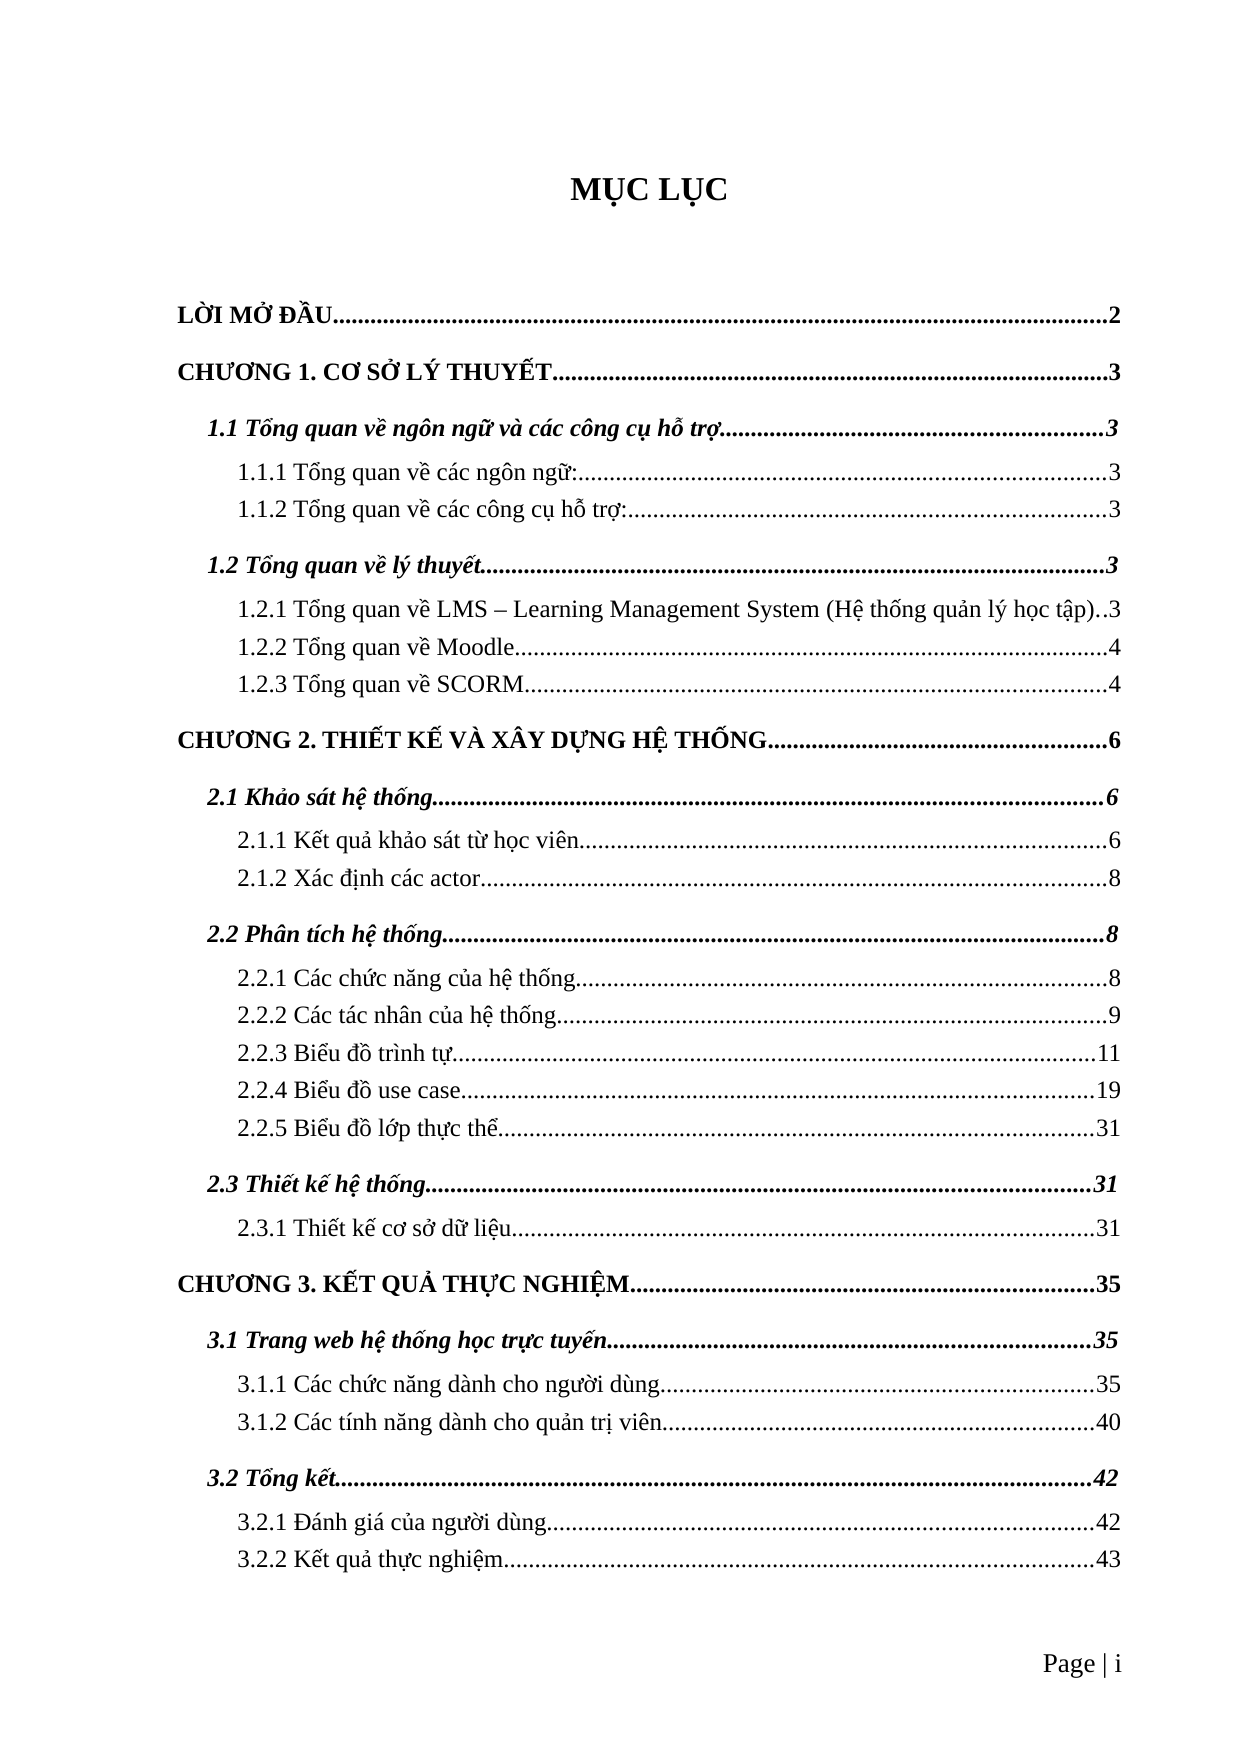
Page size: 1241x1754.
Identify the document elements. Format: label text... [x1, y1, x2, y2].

text 3.1.1 Các chức năng dành cho người dùng 35 [237, 1365, 1122, 1402]
text 2.1 Khảo sát hệ thống 6 [207, 777, 1122, 815]
text 2.2.4 Biểu đồ use case 19 [237, 1071, 1122, 1109]
text 3.1 Trang web hệ thống học trực tuyến 35 [207, 1321, 1122, 1359]
text 1.2 Tổng quan về lý thuyết 3 [207, 546, 1122, 584]
text 2.2 Phân tích hệ thống 8 [207, 915, 1122, 952]
text 2.2.2 Các tác nhân của hệ thống 9 [237, 996, 1122, 1034]
text 2.1.1 Kết quả khảo sát từ học viên 6 [237, 821, 1122, 859]
text 1.2.2 Tổng quan về Moodle 4 [237, 627, 1122, 665]
text CHƯƠNG 1. CƠ SỞ LÝ THUYẾT 3 [177, 352, 1122, 390]
text MỤC LỤC [177, 151, 1122, 226]
text 2.2.1 Các chức năng của hệ thống 8 [237, 959, 1122, 996]
text 3.2 Tổng kết 42 [207, 1459, 1122, 1496]
text 3.2.1 Đánh giá của người dùng 42 [237, 1502, 1122, 1540]
text 2.2.5 Biểu đồ lớp thực thể 31 [237, 1109, 1122, 1146]
text 2.2.3 Biểu đồ trình tự 11 [237, 1034, 1122, 1071]
text CHƯƠNG 2. THIẾT KẾ VÀ XÂY DỰNG HỆ THỐNG 6 [177, 721, 1122, 759]
text 1.1.1 Tổng quan về các ngôn ngữ: 3 [237, 452, 1122, 490]
text 2.3 Thiết kế hệ thống 31 [207, 1165, 1122, 1202]
text 3.2.2 Kết quả thực nghiệm 43 [237, 1540, 1122, 1577]
text 3.1.2 Các tính năng dành cho quản trị viên 40 [237, 1402, 1122, 1440]
text 1.1 Tổng quan về ngôn ngữ và các công cụ hỗ trợ 3 [207, 409, 1122, 446]
text 2.1.2 Xác định các actor 8 [237, 859, 1122, 896]
text LỜI MỞ ĐẦU 2 [177, 296, 1122, 334]
text 1.2.1 Tổng quan về LMS – Learning Management System (Hệ thống quản lý học tập) 3 [237, 590, 1122, 627]
text 1.1.2 Tổng quan về các công cụ hỗ trợ: 3 [237, 490, 1122, 527]
text 2.3.1 Thiết kế cơ sở dữ liệu 31 [237, 1209, 1122, 1246]
text CHƯƠNG 3. KẾT QUẢ THỰC NGHIỆM 35 [177, 1265, 1122, 1302]
text 1.2.3 Tổng quan về SCORM 4 [237, 665, 1122, 702]
